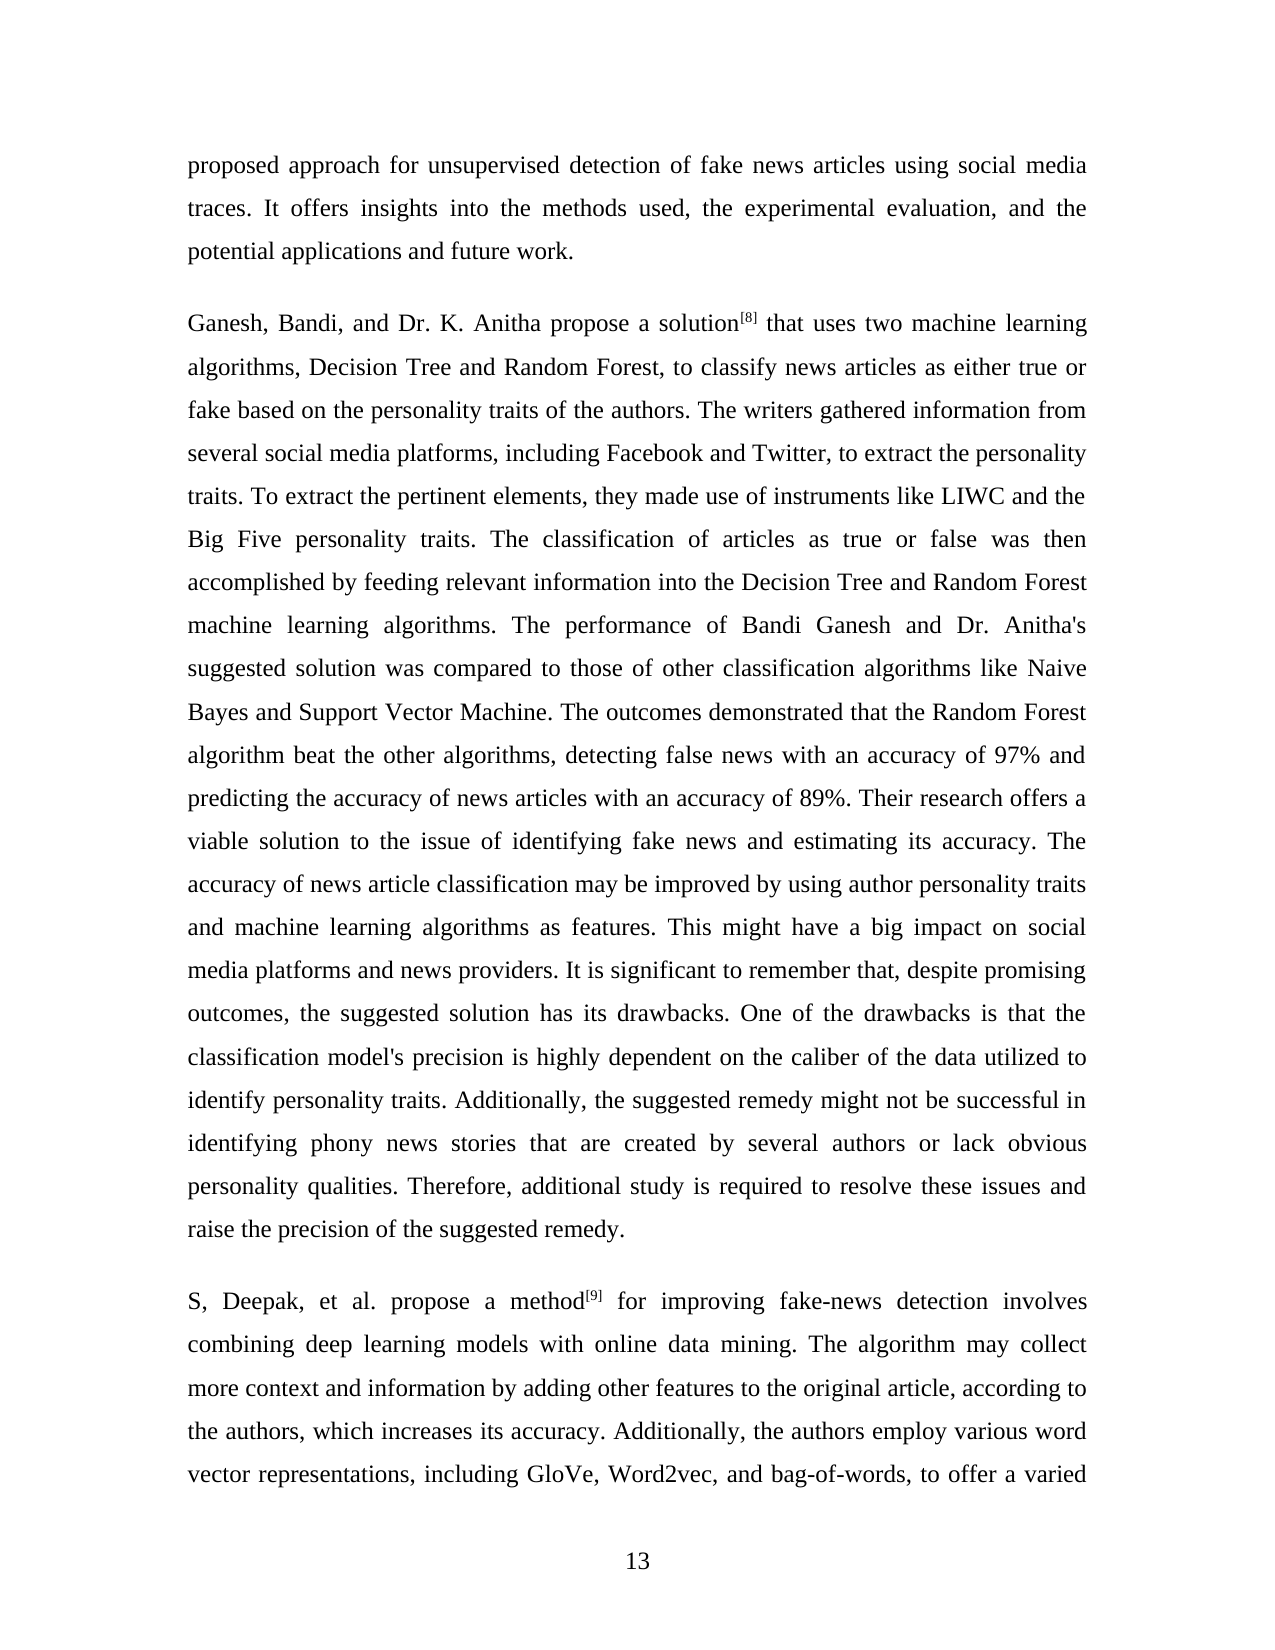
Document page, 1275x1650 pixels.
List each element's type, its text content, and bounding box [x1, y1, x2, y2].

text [187, 150, 1087, 265]
text Ganesh, Bandi, and Dr. K. Anitha propose a solution[8] that uses two machine learning algorithms, Decision Tree and Random Forest, to classify news articles as either true or fake based on the personality traits of the authors. The writers gathered information from several social media platforms, including Facebook and Twitter, to extract the personality traits. To extract the pertinent elements, they made use of instruments like LIWC and the Big Five personality traits. The classification of articles as true or false was then accomplished by feeding relevant information into the Decision Tree and Random Forest machine learning algorithms. The performance of Bandi Ganesh and Dr. Anitha's suggested solution was compared to those of other classification algorithms like Naive Bayes and Support Vector Machine. The outcomes demonstrated that the Random Forest algorithm beat the other algorithms, detecting false news with an accuracy of 97% and predicting the accuracy of news articles with an accuracy of 89%. Their research offers a viable solution to the issue of identifying fake news and estimating its accuracy. The accuracy of news article classification may be improved by using author personality traits and machine learning algorithms as features. This might have a big impact on social media platforms and news providers. It is significant to remember that, despite promising outcomes, the suggested solution has its drawbacks. One of the drawbacks is that the classification model's precision is highly dependent on the caliber of the data utilized to identify personality traits. Additionally, the suggested remedy might not be successful in identifying phony news stories that are created by several authors or lack obvious personality qualities. Therefore, additional study is required to resolve these issues and raise the precision of the suggested remedy. [187, 308, 1087, 1243]
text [187, 1286, 1087, 1488]
